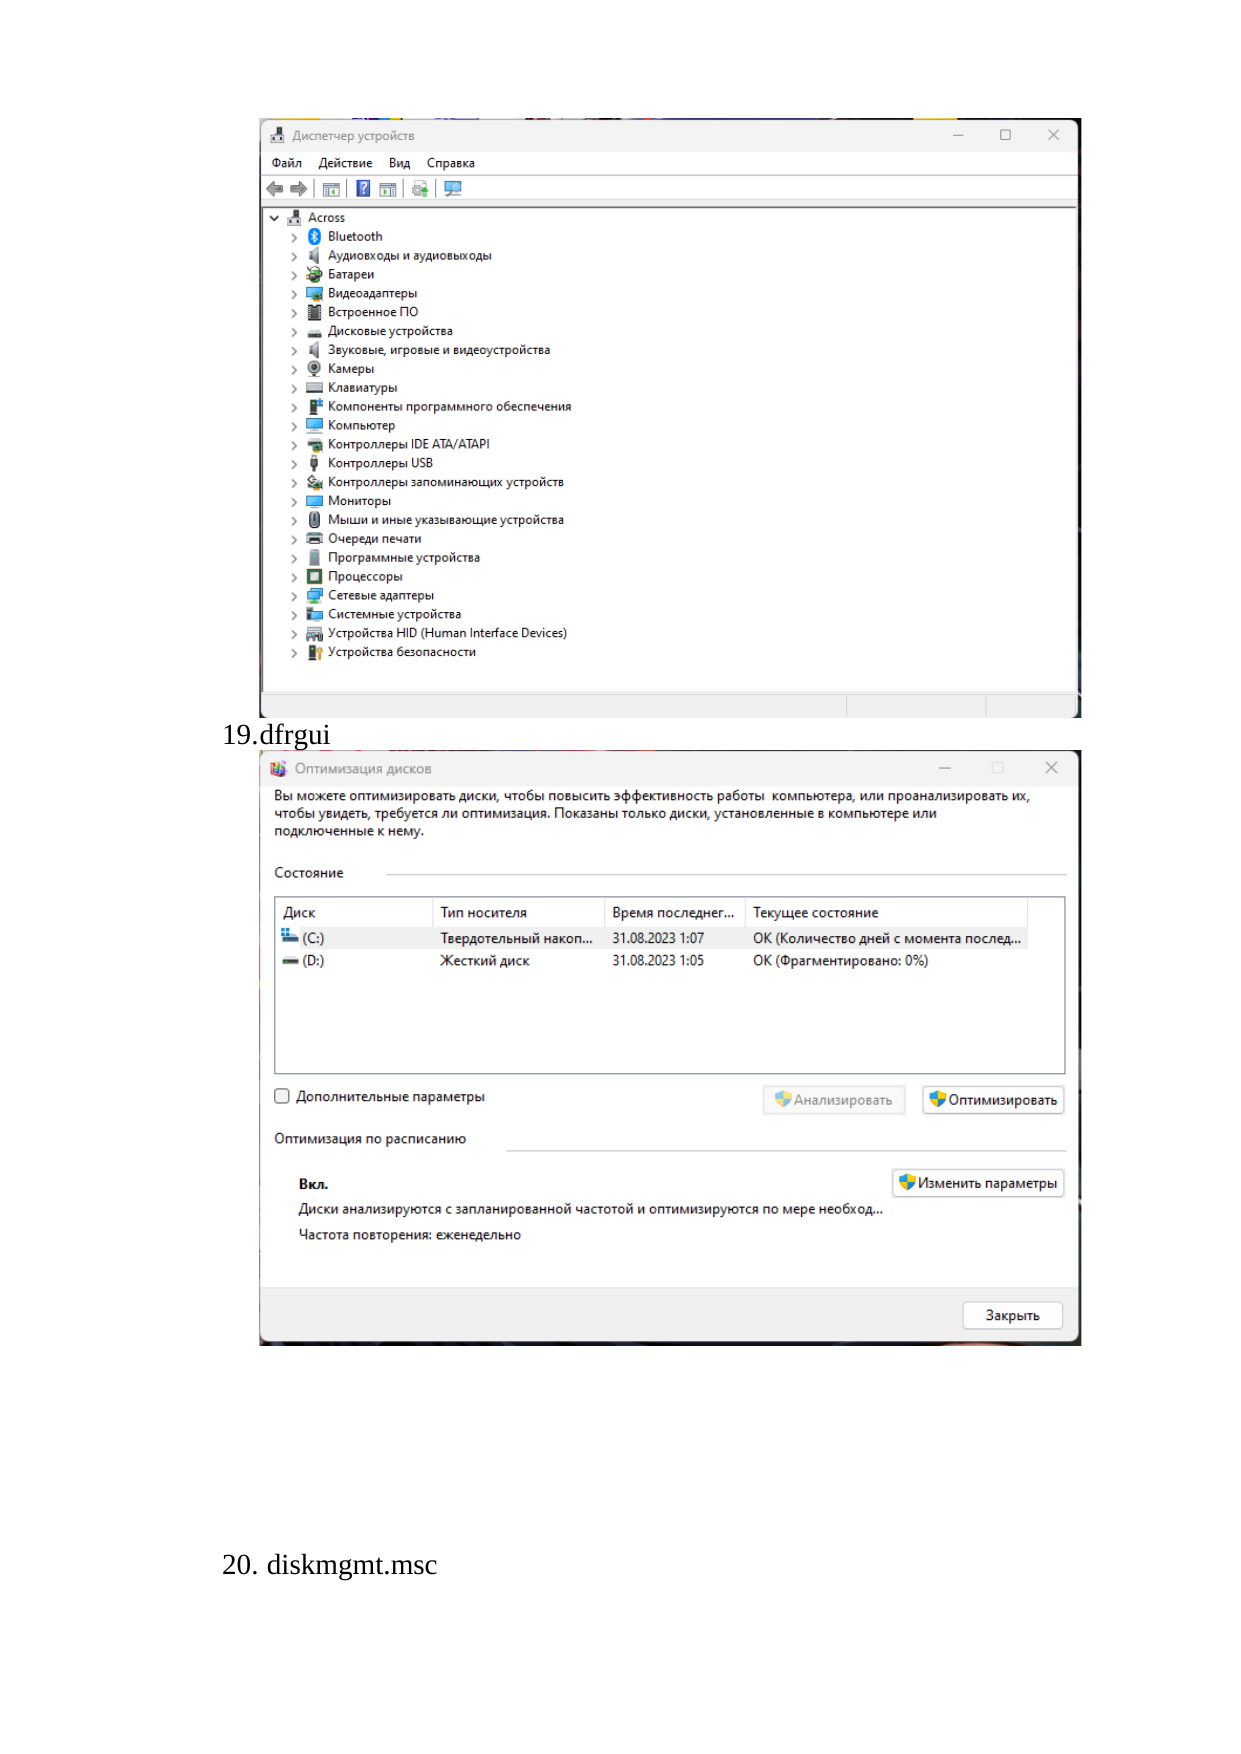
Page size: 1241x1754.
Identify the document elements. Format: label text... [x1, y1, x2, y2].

list diskmgmt.msc [222, 1547, 1152, 1581]
picture [259, 118, 1082, 718]
picture [259, 750, 1082, 1346]
list dfrgui [222, 717, 1152, 751]
